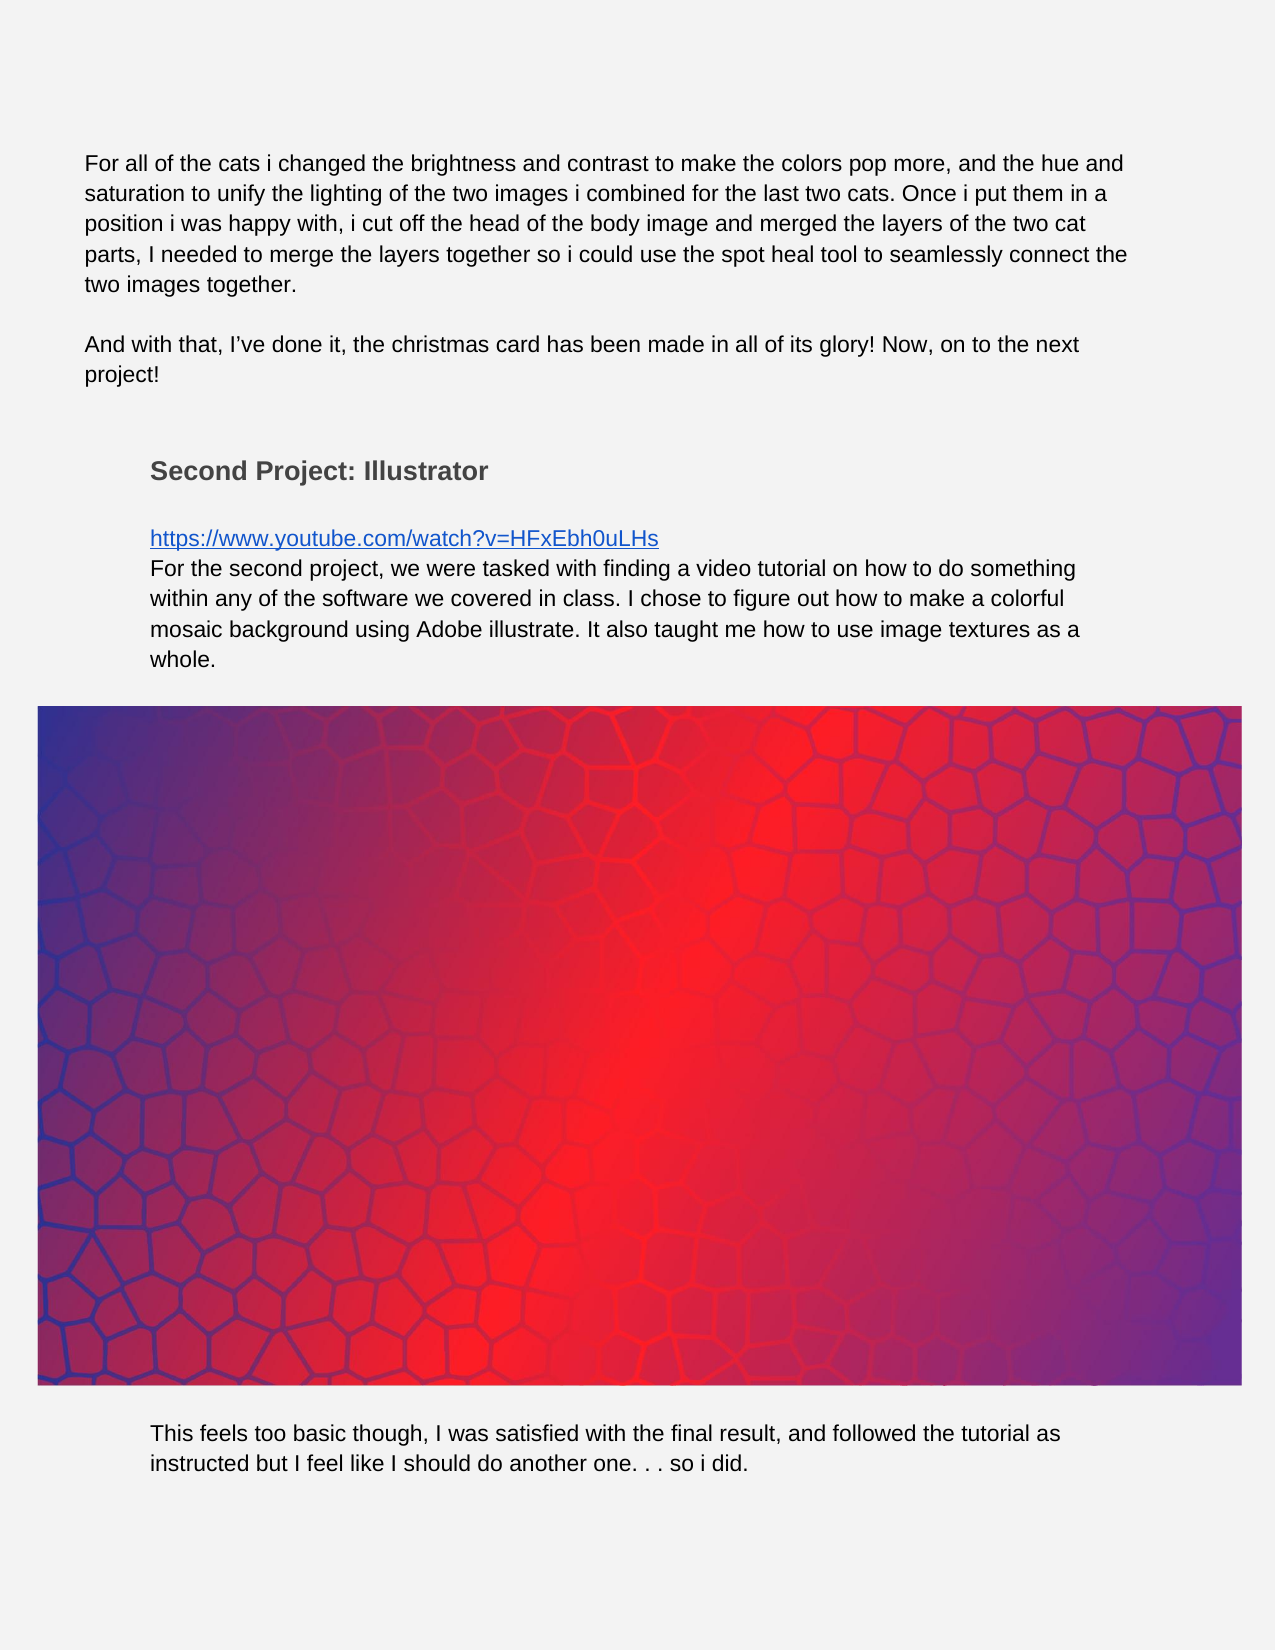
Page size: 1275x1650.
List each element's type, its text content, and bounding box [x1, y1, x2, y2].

text For all of the cats i changed the brightness and contrast to make the colors pop more, and the hue and saturation to unify the lighting of the two images i combined for the last two cats. Once i put them in a position i was happy with, i cut off the head of the body image and merged the layers of the two cat parts, I needed to merge the layers together so i could use the spot heal tool to seamlessly connect the two images together. [84, 150, 1144, 297]
text For the second project, we were tasked with finding a video tutorial on how to do something within any of the software we covered in class. I chose to figure out how to make a colorful mosaic background using Adobe illustrate. It also taught me how to use image textures as a whole. [150, 555, 1125, 672]
subtitle Second Project: Illustrator [150, 455, 1144, 486]
text This feels too basic though, I was satisfied with the final result, and followed the tutorial as instructed but I feel like I should do another one. . . so i did. [150, 1420, 1125, 1476]
picture [37, 706, 1242, 1386]
text https://www.youtube.com/watch?v=HFxEbh0uLHs [150, 525, 1125, 551]
text And with that, I’ve done it, the christmas card has been made in all of its glory! Now, on to the next project! [84, 331, 1144, 388]
